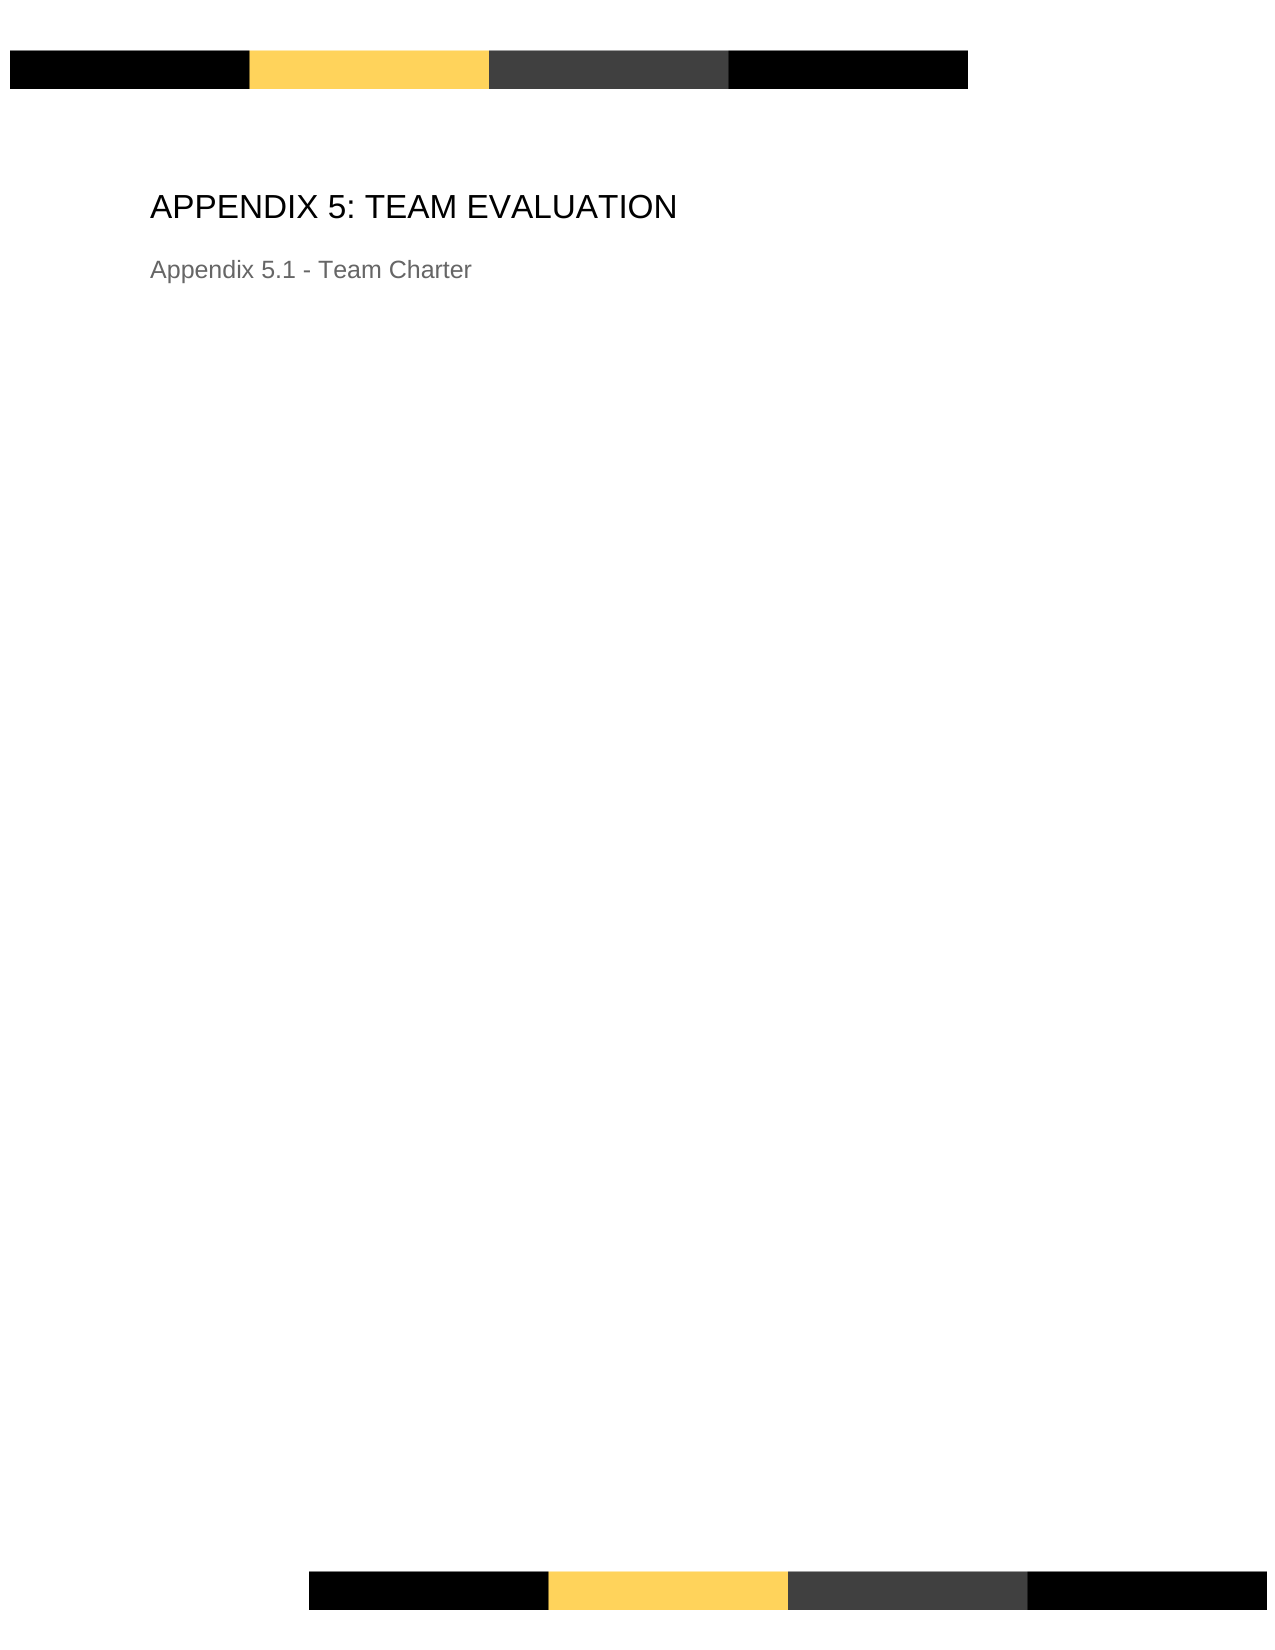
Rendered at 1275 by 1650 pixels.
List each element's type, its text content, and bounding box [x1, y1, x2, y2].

subtitle Appendix 5.1 - Team Charter [150, 255, 1125, 284]
subtitle APPENDIX 5: TEAM EVALUATION [150, 187, 1125, 226]
picture [300, 1563, 1275, 1618]
picture [0, 42, 976, 97]
